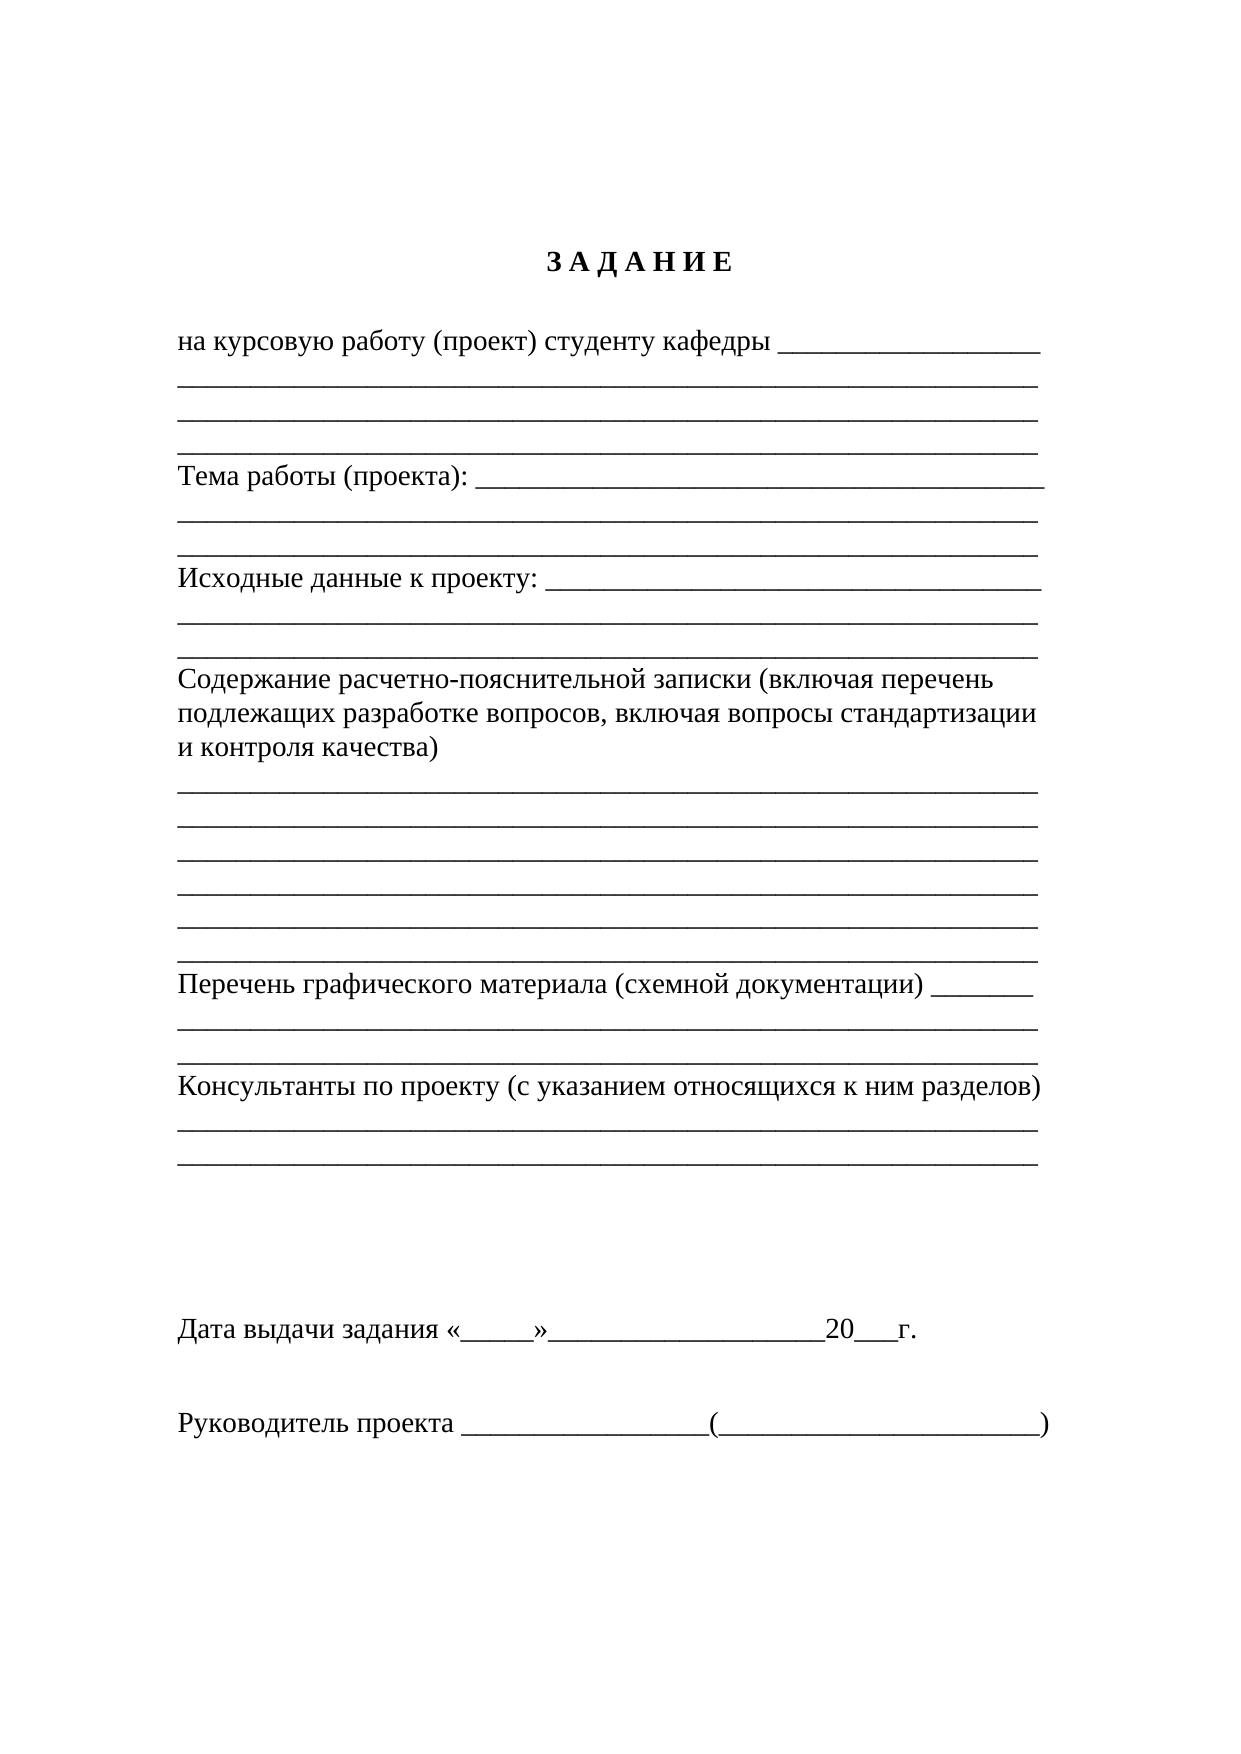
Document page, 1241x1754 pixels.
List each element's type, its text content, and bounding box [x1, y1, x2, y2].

text Дата выдачи задания «_____»___________________20___г. [177, 1311, 1152, 1345]
subtitle З А Д А Н И Е [472, 244, 1152, 277]
text Руководитель проекта _________________(______________________) [177, 1405, 1152, 1438]
text на курсовую работу (проект) студенту кафедры __________________ ___________________________________________________________ ___________________________________________________________ ___________________________________________________________ Тема работы (проекта): _______________________________________ ___________________________________________________________ ___________________________________________________________ Исходные данные к проекту: __________________________________ ___________________________________________________________ ___________________________________________________________Содержание расчетно-пояснительной записки (включая перечень подлежащих разработке вопросов, включая вопросы стандартизации и контроля качества) __________________________________________________________________________________________________________________________________________________________________________________________________________________________________________________________________________________________________________________________________________________________________ Перечень графического материала (схемной документации) _______ ___________________________________________________________ ___________________________________________________________ Консультанты по проекту (с указанием относящихся к ним разделов) ___________________________________________________________ ___________________________________________________________ [177, 323, 1049, 1169]
